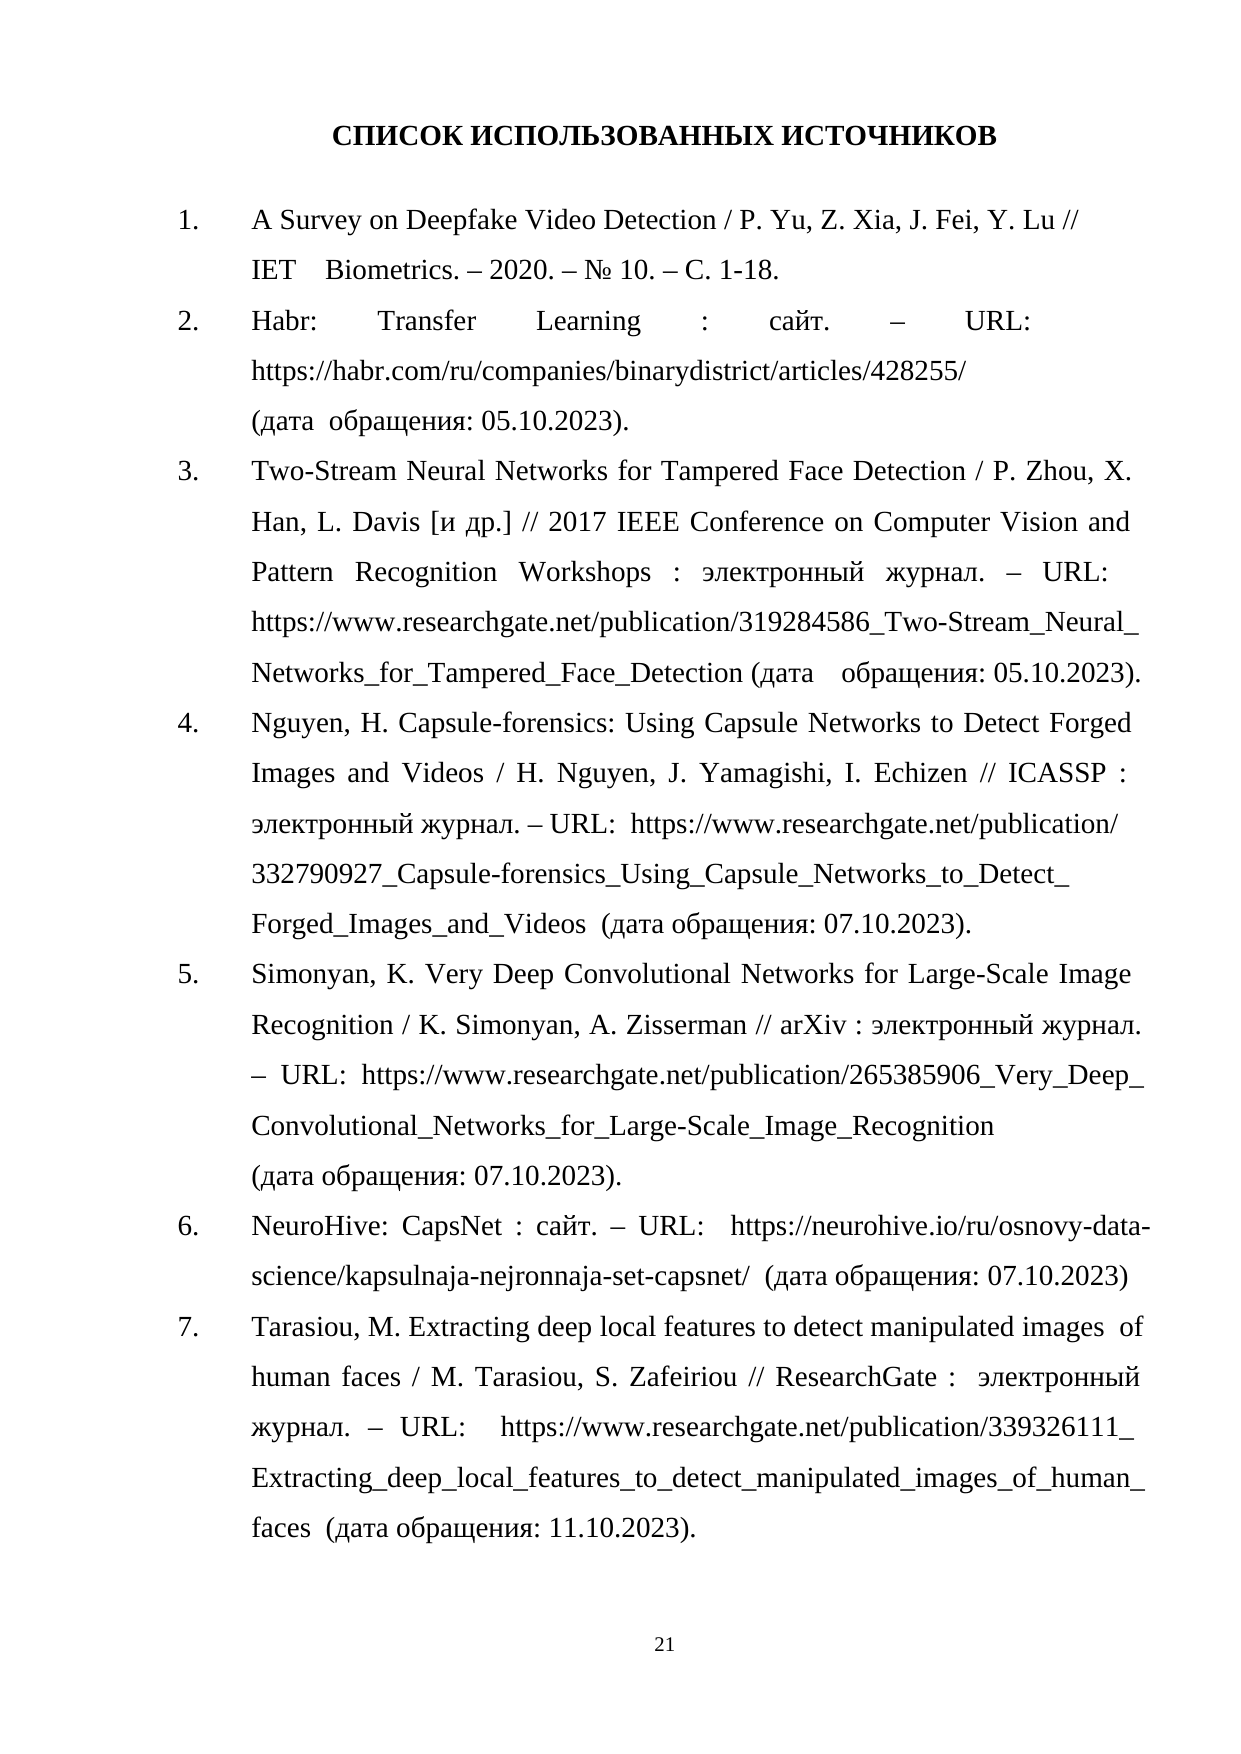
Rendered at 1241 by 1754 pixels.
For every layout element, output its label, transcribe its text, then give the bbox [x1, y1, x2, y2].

text 1. A Survey on Deepfake Video Detection / P. Yu, Z. Xia, J. Fei, Y. Lu // IET Biometrics. – 2020. – № 10. – С. 1-18. [177, 202, 1152, 286]
text (дата обращения: 05.10.2023). [177, 403, 1152, 437]
text 5. Simonyan, K. Very Deep Convolutional Networks for Large-Scale Image Recognition / K. Simonyan, A. Zisserman // arXiv : электронный журнал. – URL: https://www.researchgate.net/publication/265385906_Very_Deep_ Convolutional_Networks_for_Large-Scale_Image_Recognition [177, 957, 1152, 1141]
text 4. Nguyen, H. Capsule-forensics: Using Capsule Networks to Detect Forged Images and Videos / H. Nguyen, J. Yamagishi, I. Echizen // ICASSP : электронный журнал. – URL: https://www.researchgate.net/publication/ [177, 705, 1152, 839]
text 6. NeuroHive: CapsNet : сайт. – URL: https://neurohive.io/ru/osnovy-data- science/kapsulnaja-nejronnaja-set-capsnet/ (дата обращения: 07.10.2023) [177, 1208, 1152, 1292]
text 7. Tarasiou, M. Extracting deep local features to detect manipulated images of human faces / M. Tarasiou, S. Zafeiriou // ResearchGate : электронный журнал. – URL: https://www.researchgate.net/publication/339326111_ Extracting_deep_local_features_to_detect_manipulated_images_of_human_ faces (дата обращения: 11.10.2023). [177, 1309, 1152, 1544]
text 3. Two-Stream Neural Networks for Tampered Face Detection / P. Zhou, X. Han, L. Davis [и др.] // 2017 IEEE Conference on Computer Vision and Pattern Recognition Workshops : электронный журнал. – URL: https://www.researchgate.net/publication/319284586_Two-Stream_Neural_ Networks_for_Tampered_Face_Detection (дата обращения: 05.10.2023). [177, 453, 1152, 688]
text Forged_Images_and_Videos (дата обращения: 07.10.2023). [177, 906, 1152, 940]
text 332790927_Capsule-forensics_Using_Capsule_Networks_to_Detect_ [177, 856, 1152, 889]
text 2. Habr: Transfer Learning : сайт. – URL: https://habr.com/ru/companies/binarydistrict/articles/428255/ [177, 303, 1152, 386]
text (дата обращения: 07.10.2023). [177, 1158, 1152, 1191]
text СПИСОК ИСПОЛЬЗОВАННЫХ ИСТОЧНИКОВ [177, 118, 1152, 152]
